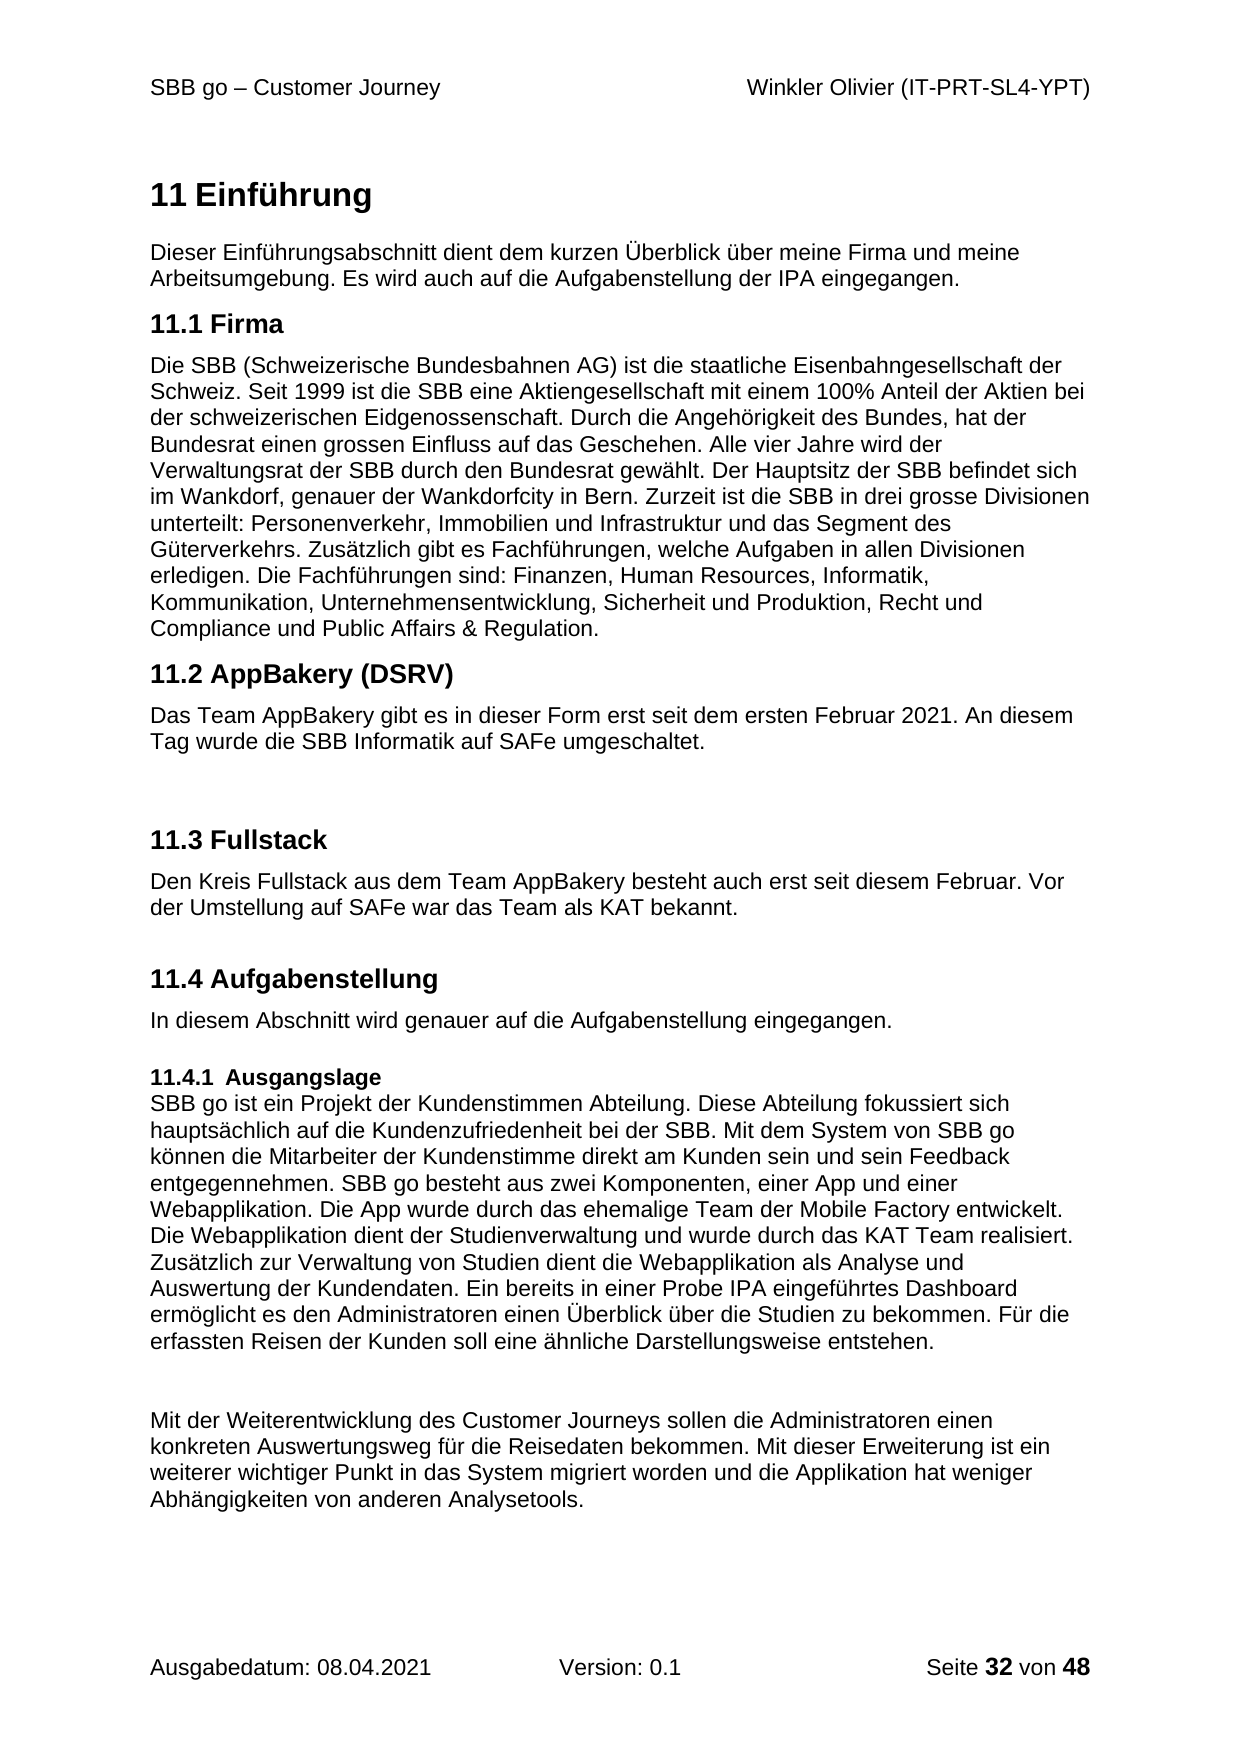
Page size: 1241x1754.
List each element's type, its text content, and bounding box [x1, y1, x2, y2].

text Den Kreis Fullstack aus dem Team AppBakery besteht auch erst seit diesem Februar. Vor der Umstellung auf SAFe war das Team als KAT bekannt. [150, 868, 1090, 920]
text In diesem Abschnitt wird genauer auf die Aufgabenstellung eingegangen. [150, 1007, 1090, 1033]
text SBB go ist ein Projekt der Kundenstimmen Abteilung. Diese Abteilung fokussiert sich hauptsächlich auf die Kundenzufriedenheit bei der SBB. Mit dem System von SBB go können die Mitarbeiter der Kundenstimme direkt am Kunden sein und sein Feedback entgegennehmen. SBB go besteht aus zwei Komponenten, einer App und einer Webapplikation. Die App wurde durch das ehemalige Team der Mobile Factory entwickelt. Die Webapplikation dient der Studienverwaltung und wurde durch das KAT Team realisiert. Zusätzlich zur Verwaltung von Studien dient die Webapplikation als Analyse und Auswertung der Kundendaten. Ein bereits in einer Probe IPA eingeführtes Dashboard ermöglicht es den Administratoren einen Überblick über die Studien zu bekommen. Für die erfassten Reisen der Kunden soll eine ähnliche Darstellungsweise entstehen. [150, 1090, 1090, 1354]
text Die SBB (Schweizerische Bundesbahnen AG) ist die staatliche Eisenbahngesellschaft der Schweiz. Seit 1999 ist die SBB eine Aktiengesellschaft mit einem 100% Anteil der Aktien bei der schweizerischen Eidgenossenschaft. Durch die Angehörigkeit des Bundes, hat der Bundesrat einen grossen Einfluss auf das Geschehen. Alle vier Jahre wird der Verwaltungsrat der SBB durch den Bundesrat gewählt. Der Hauptsitz der SBB befindet sich im Wankdorf, genauer der Wankdorfcity in Bern. Zurzeit ist die SBB in drei grosse Divisionen unterteilt: Personenverkehr, Immobilien und Infrastruktur und das Segment des Güterverkehrs. Zusätzlich gibt es Fachführungen, welche Aufgaben in allen Divisionen erledigen. Die Fachführungen sind: Finanzen, Human Resources, Informatik, Kommunikation, Unternehmensentwicklung, Sicherheit und Produktion, Recht und Compliance und Public Affairs & Regulation. [150, 352, 1090, 641]
subtitle Fullstack [150, 824, 1090, 855]
subtitle Einführung [150, 175, 1090, 213]
text Das Team AppBakery gibt es in dieser Form erst seit dem ersten Februar 2021. An diesem Tag wurde die SBB Informatik auf SAFe umgeschaltet. [150, 702, 1090, 754]
text Mit der Weiterentwicklung des Customer Journeys sollen die Administratoren einen konkreten Auswertungsweg für die Reisedaten bekommen. Mit dieser Erweiterung ist ein weiterer wichtiger Punkt in das System migriert worden und die Applikation hat weniger Abhängigkeiten von anderen Analysetools. [150, 1407, 1090, 1512]
subtitle Firma [150, 308, 1090, 339]
subtitle Ausgangslage [150, 1064, 1090, 1090]
subtitle AppBakery (DSRV) [150, 658, 1090, 689]
subtitle Aufgabenstellung [150, 963, 1090, 995]
text Dieser Einführungsabschnitt dient dem kurzen Überblick über meine Firma und meine Arbeitsumgebung. Es wird auch auf die Aufgabenstellung der IPA eingegangen. [150, 238, 1090, 291]
